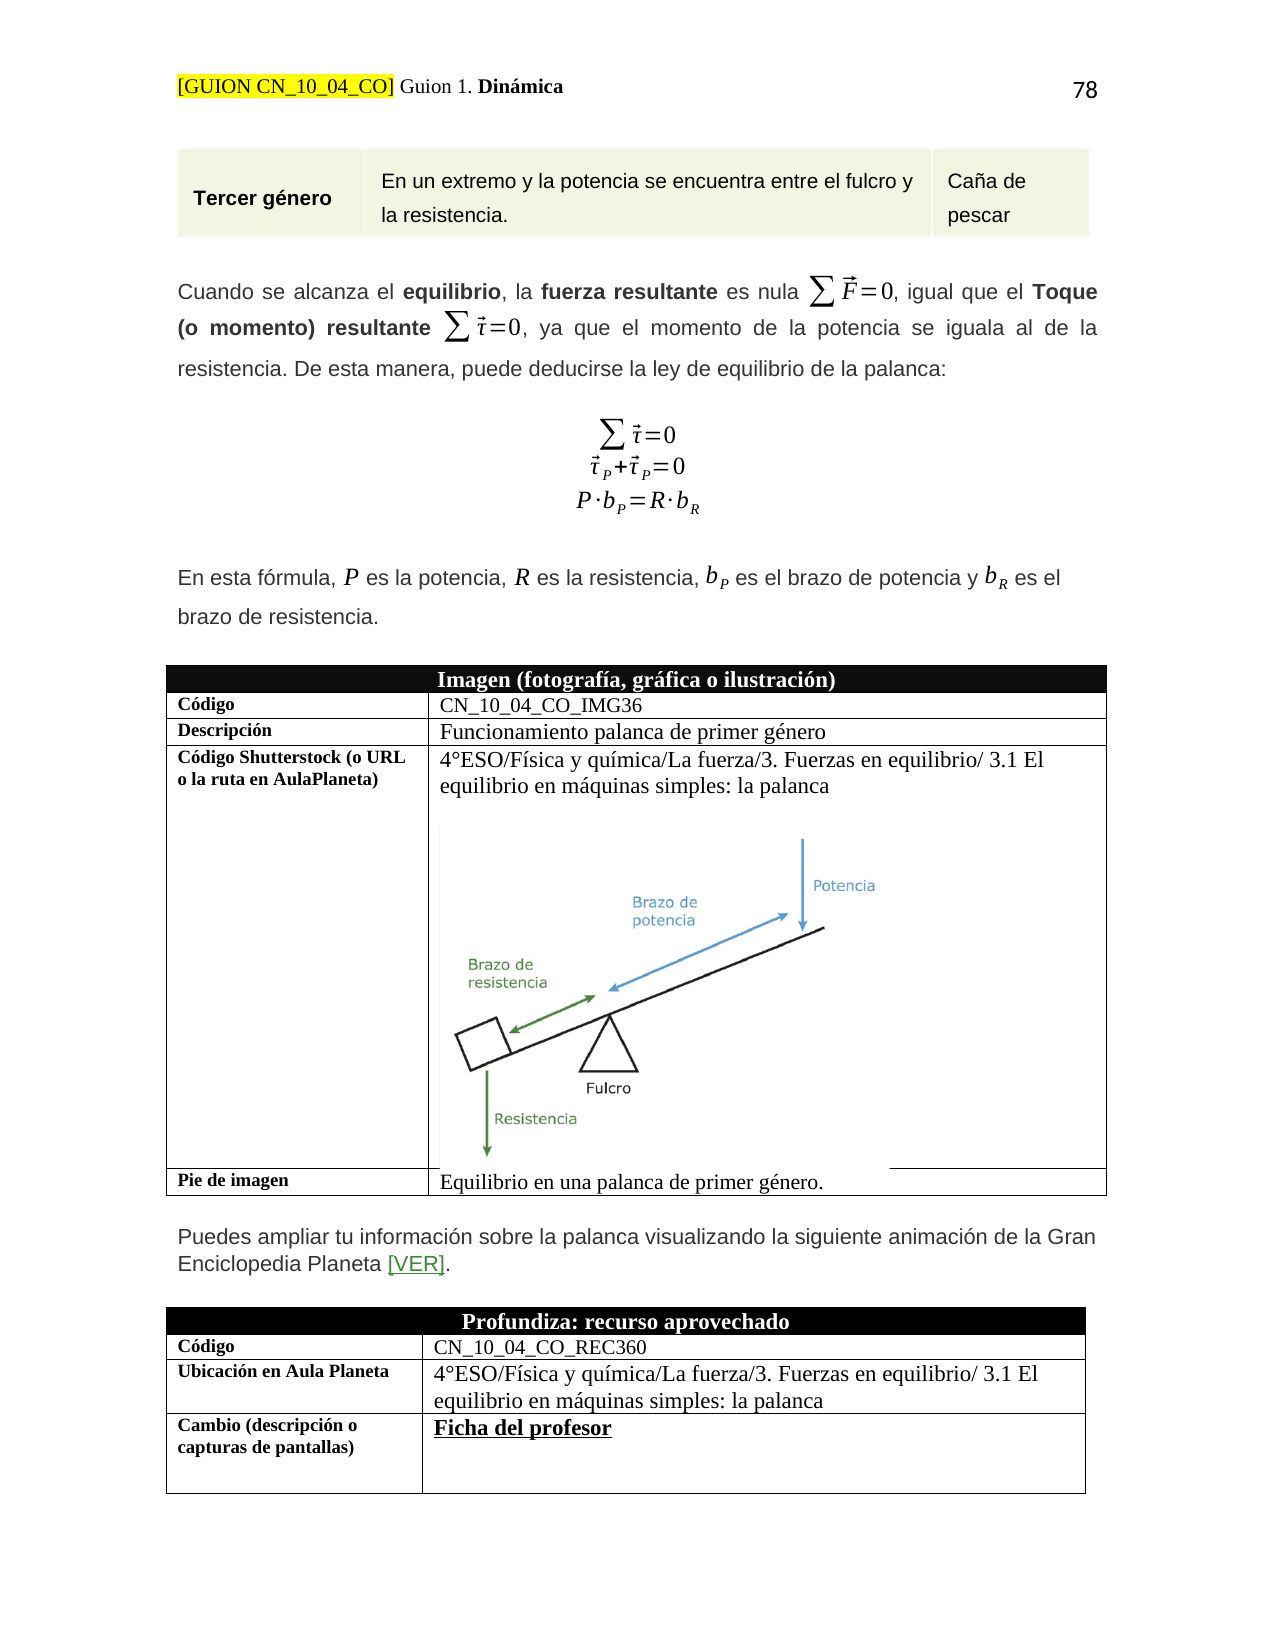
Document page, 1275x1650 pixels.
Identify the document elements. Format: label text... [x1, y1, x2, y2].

table_cell CN_10_04_CO_IMG36 [429, 693, 1106, 717]
table_cell Descripción [167, 719, 428, 745]
table_cell Código Shutterstock (o URL o la ruta en AulaPlaneta) [167, 746, 428, 1168]
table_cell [423, 1414, 1085, 1493]
table_cell Pie de imagen [167, 1169, 428, 1194]
table_cell Tercer género [178, 149, 365, 237]
table_cell Funcionamiento palanca de primer género [429, 719, 1106, 745]
table_cell Ubicación en Aula Planeta [167, 1360, 422, 1413]
table_header Imagen (fotografía, gráfica o ilustración) [167, 666, 1106, 692]
table_cell CN_10_04_CO_REC360 [423, 1335, 1085, 1359]
text Cuando se alcanza el equilibrio, la fuerza resultante es nula , igual que el Toque (o momento) resultante , ya que el momento de la potencia se iguala al de la resistencia. De esta manera, puede deducirse la ley de equilibrio de la palanca: [177, 273, 1098, 381]
table_cell Equilibrio en una palanca de primer género. [429, 1169, 1106, 1194]
table_cell 4°ESO/Física y química/La fuerza/3. Fuerzas en equilibrio/ 3.1 El equilibrio en máquinas simples: la palanca [429, 746, 1106, 1168]
table_cell Caña de pescar [933, 149, 1089, 237]
picture [439, 825, 890, 1169]
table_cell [167, 1414, 422, 1493]
text En esta fórmula, es la potencia, es la resistencia, es el brazo de potencia y es el brazo de resistencia. [177, 557, 1098, 629]
table_header Profundiza: recurso aprovechado [167, 1308, 1085, 1334]
table_cell Código [167, 1335, 422, 1359]
table_cell En un extremo y la potencia se encuentra entre el fulcro y la resistencia. [366, 149, 931, 237]
table_cell Código [167, 693, 428, 717]
table_cell 4°ESO/Física y química/La fuerza/3. Fuerzas en equilibrio/ 3.1 El equilibrio en máquinas simples: la palanca [423, 1360, 1085, 1413]
text Puedes ampliar tu información sobre la palanca visualizando la siguiente animación de la Gran Enciclopedia Planeta [VER]. [177, 1224, 1098, 1276]
